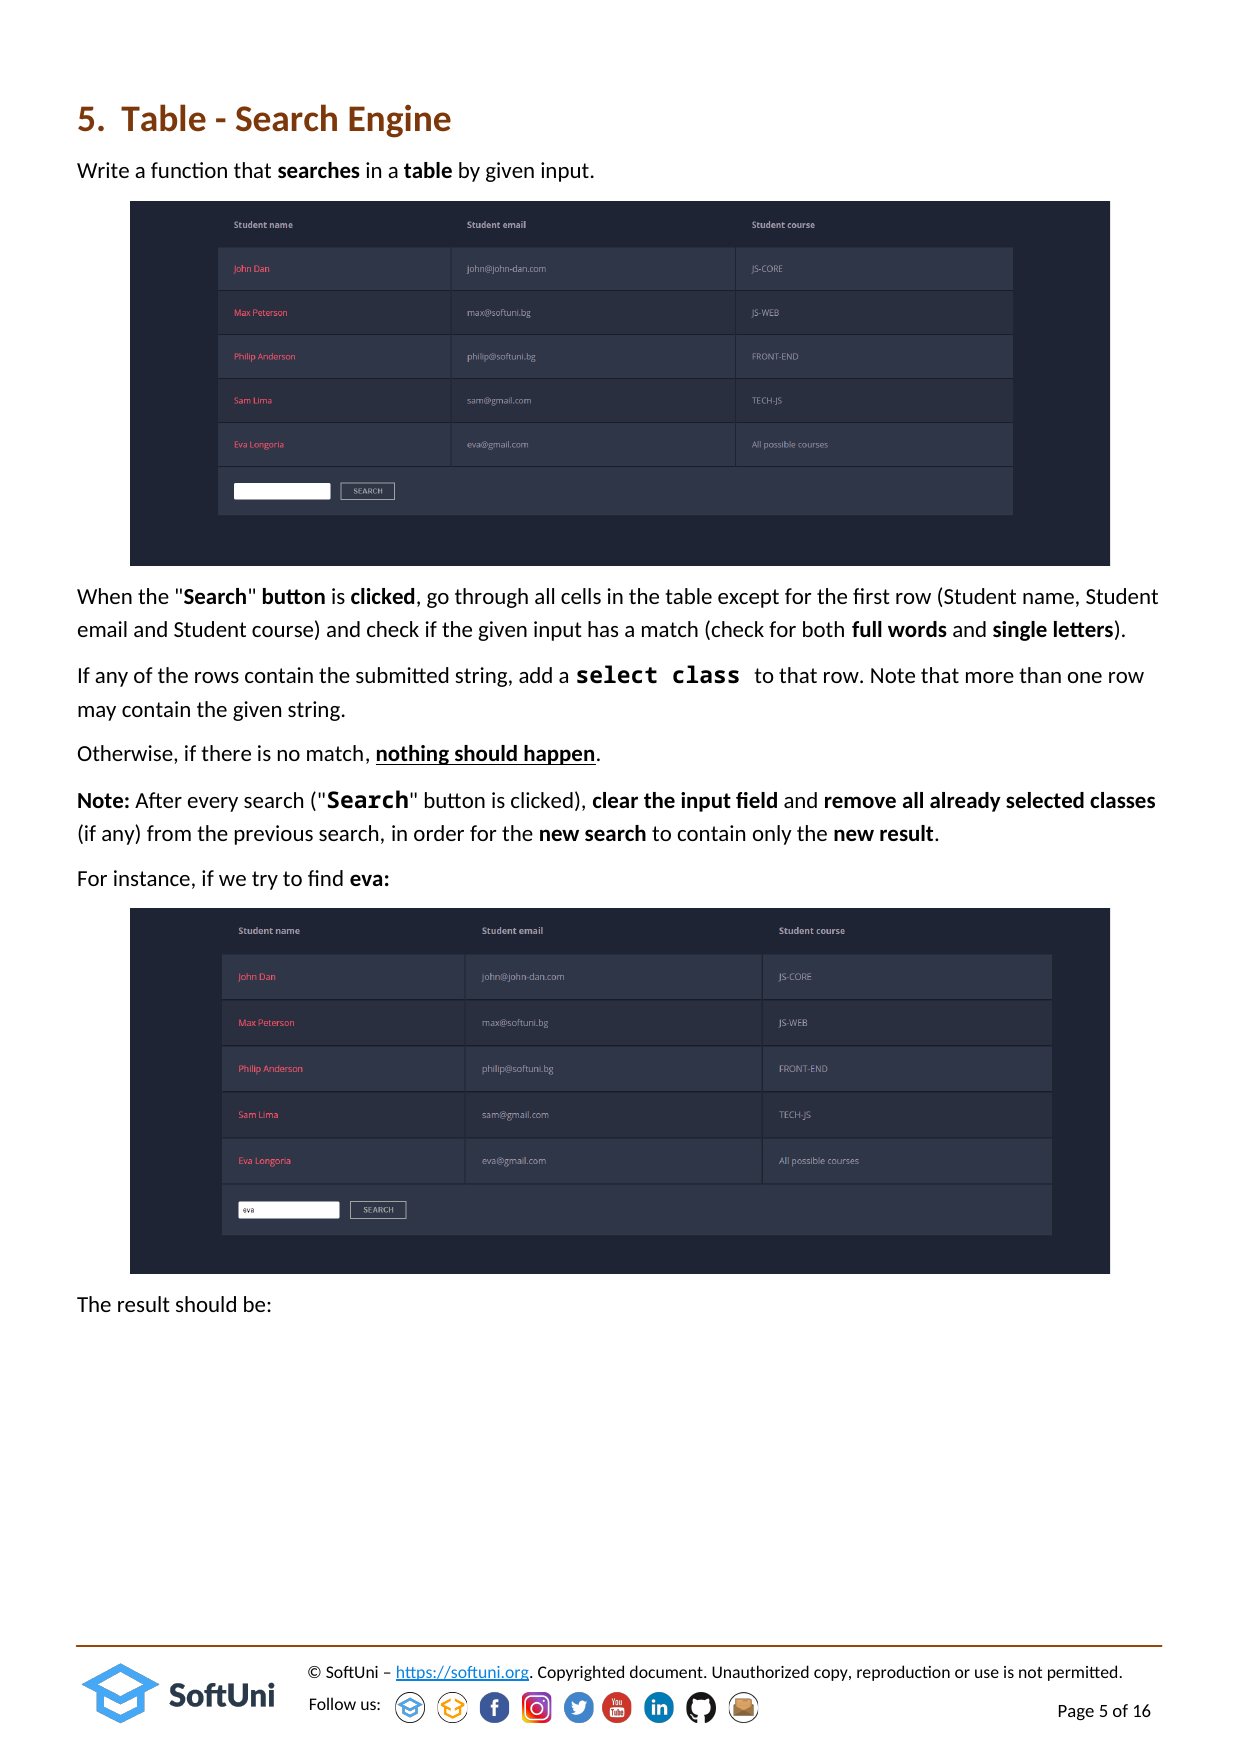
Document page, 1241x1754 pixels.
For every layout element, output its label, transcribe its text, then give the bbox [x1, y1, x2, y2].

picture [728, 1692, 759, 1723]
text For instance, if we try to find eva: [77, 864, 1163, 892]
text Write a function that searches in a table by given input. [77, 156, 1163, 184]
picture [644, 1714, 653, 1723]
picture [75, 1658, 281, 1729]
text When the "Search" button is clicked, go through all cells in the table except for the first row (Student name, Student email and Student course) and check if the given input has a match (check for both full words and single letters). [77, 582, 1163, 643]
picture [644, 1692, 653, 1701]
picture [658, 1705, 667, 1714]
picture [564, 1692, 594, 1723]
text Оtherwise, if there is no match, nothing should happen. [77, 739, 1163, 767]
picture [479, 1692, 510, 1723]
picture [395, 1692, 425, 1723]
picture [665, 1692, 674, 1701]
picture [686, 1692, 716, 1723]
subtitle Table - Search Engine [77, 95, 1163, 141]
picture [602, 1692, 632, 1723]
text Note: After every search ("Search" button is clicked), clear the input field and remove all already selected classes (if any) from the previous search, in order for the new search to contain only the new result. [77, 784, 1163, 848]
picture [665, 1714, 674, 1723]
text The result should be: [77, 1290, 1163, 1318]
text If any of the rows contain the submitted string, add a select class to that row. Note that more than one row may contain the given string. [77, 659, 1163, 723]
picture [130, 201, 1110, 566]
picture [130, 908, 1110, 1274]
picture [437, 1692, 468, 1723]
picture [522, 1692, 552, 1723]
